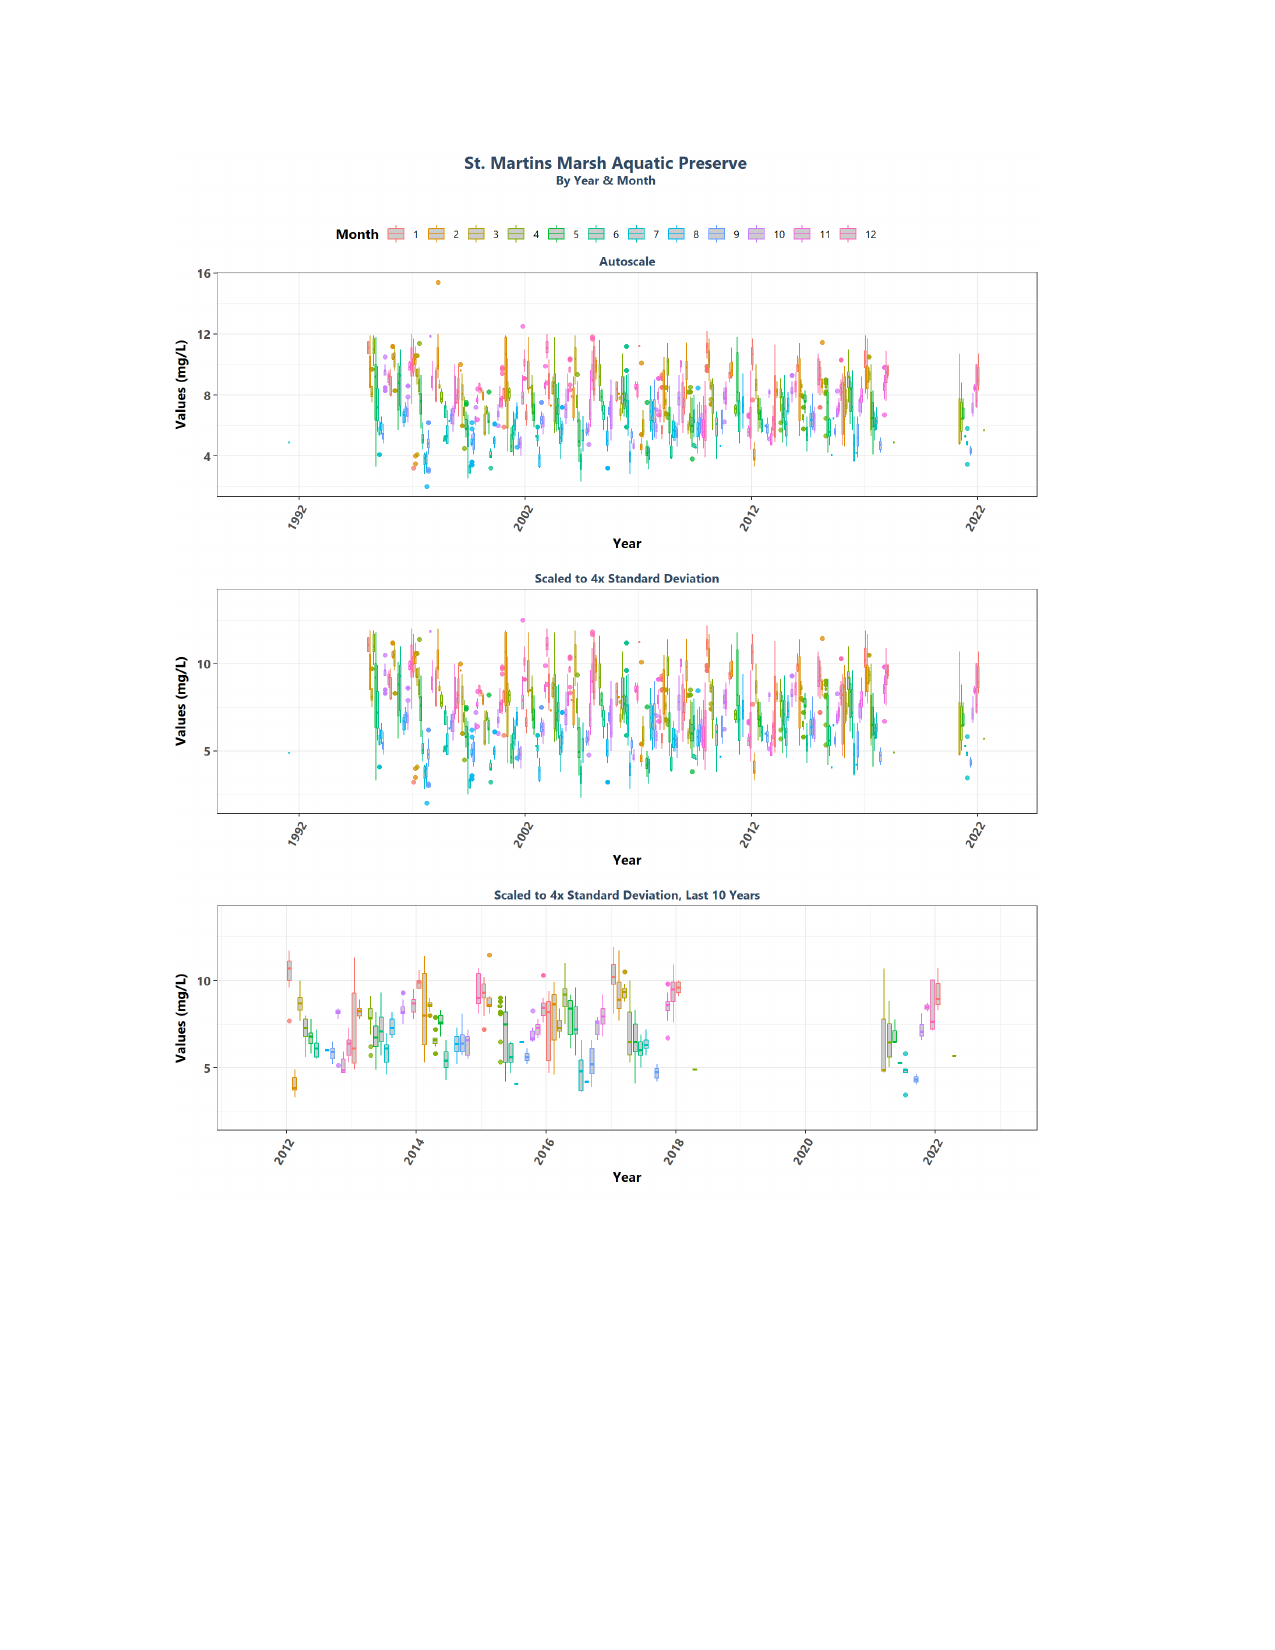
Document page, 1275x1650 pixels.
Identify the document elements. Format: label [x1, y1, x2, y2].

picture [168, 150, 1044, 1200]
